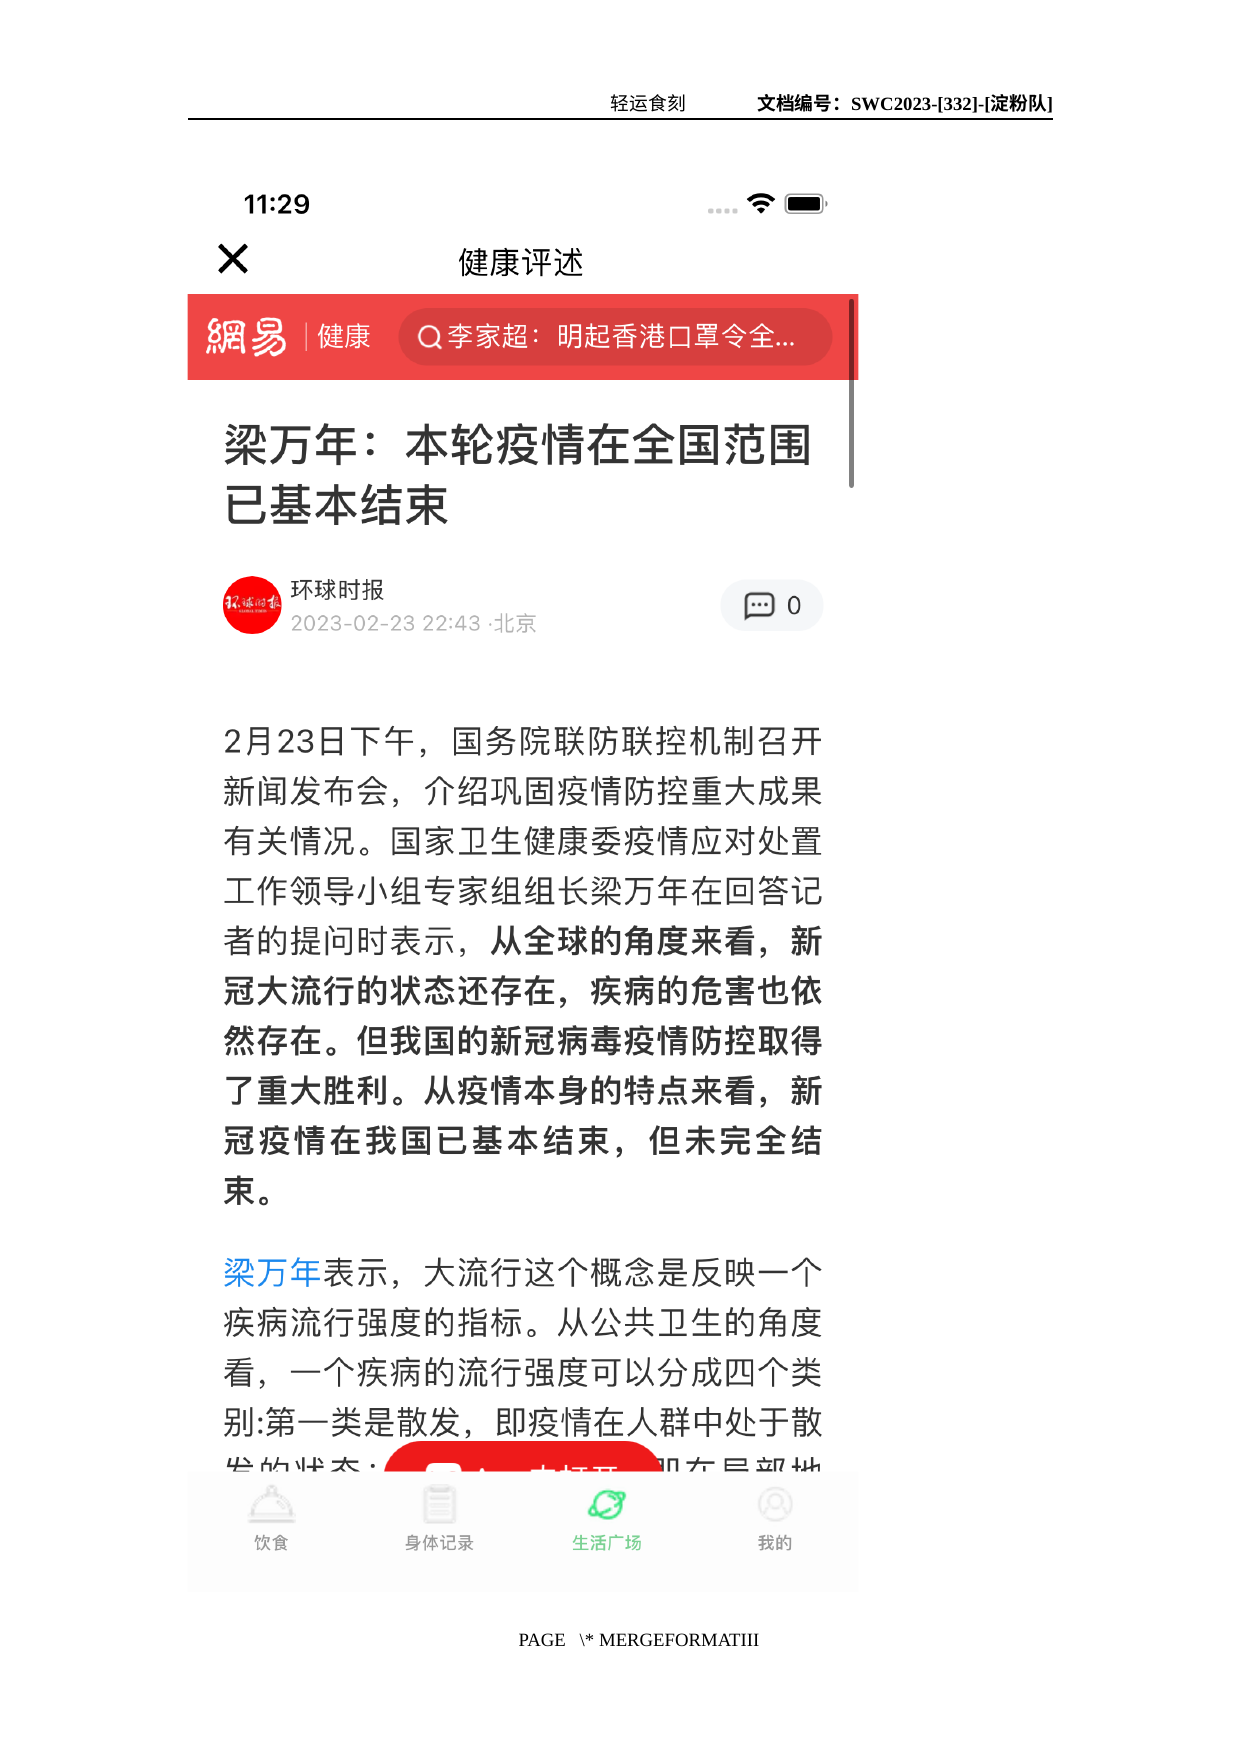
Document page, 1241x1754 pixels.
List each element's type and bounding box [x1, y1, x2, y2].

picture [187, 162, 859, 1592]
